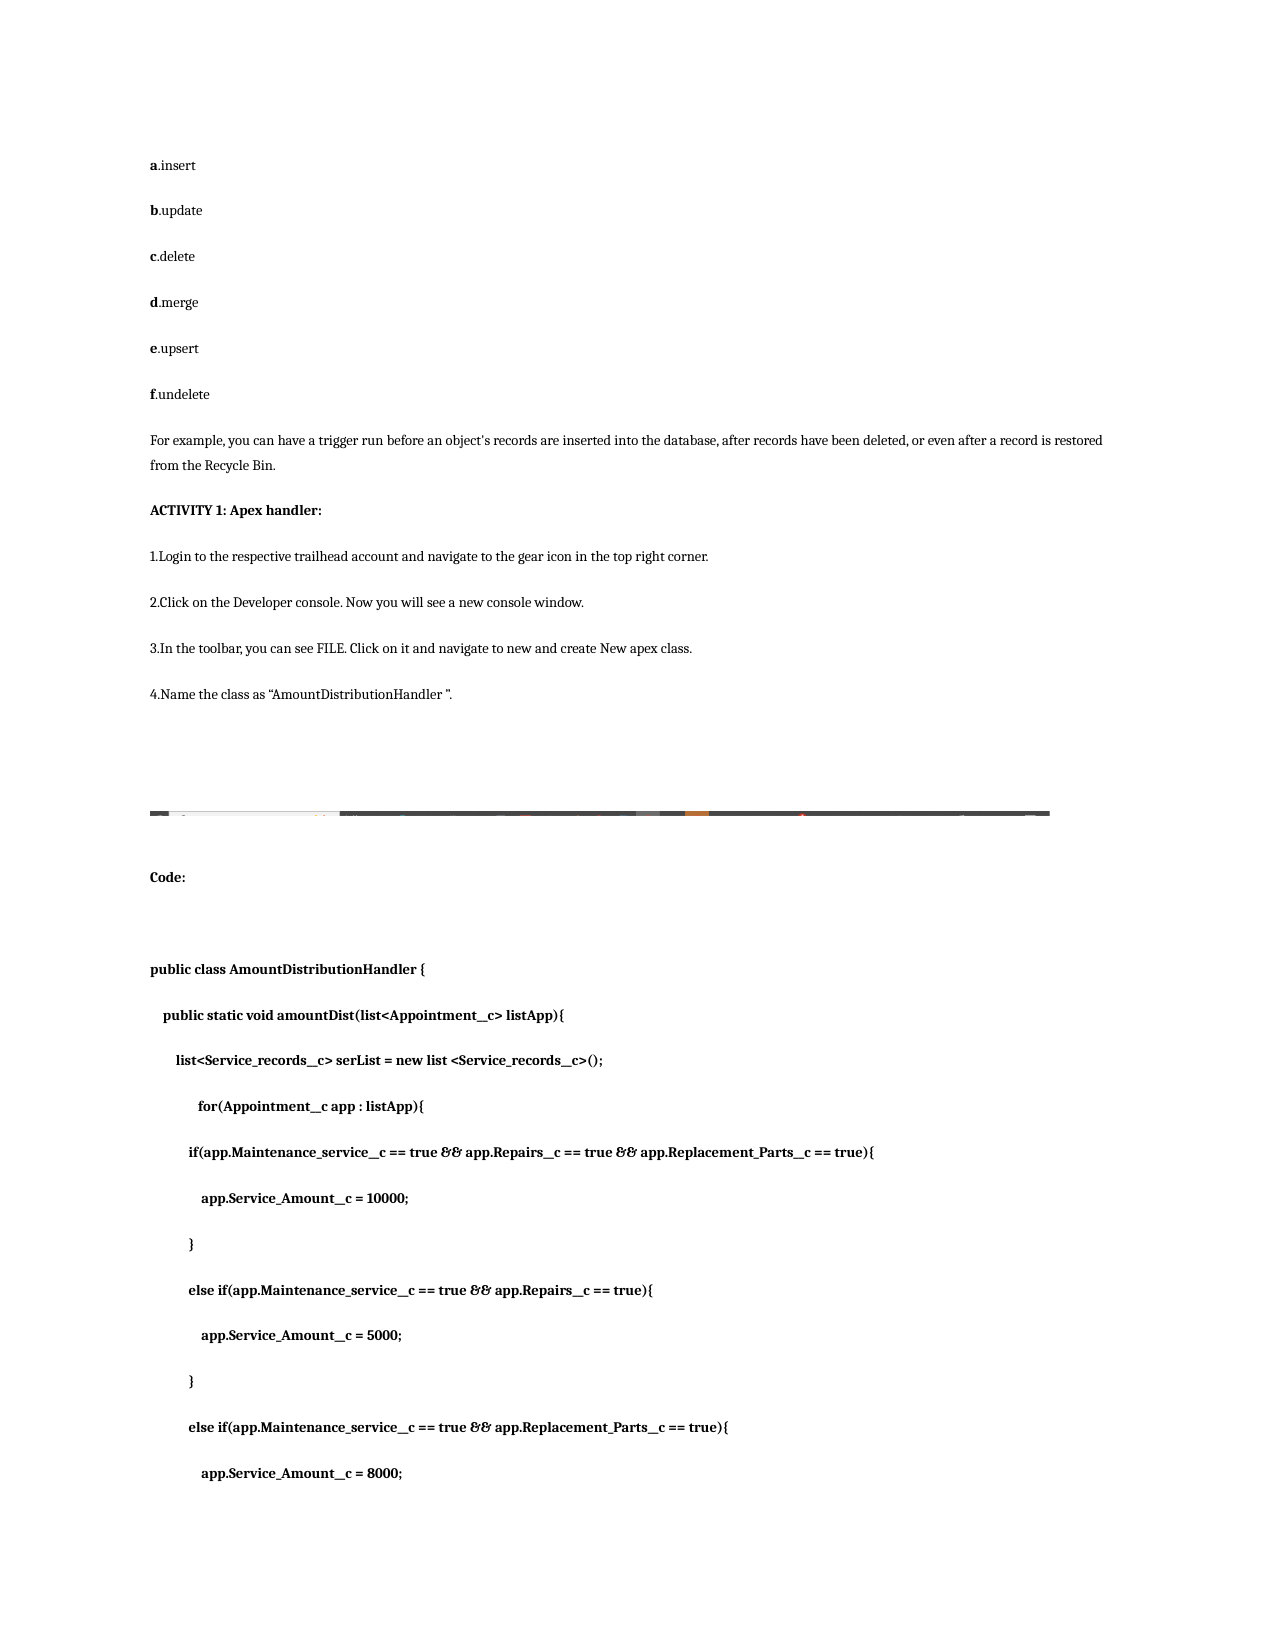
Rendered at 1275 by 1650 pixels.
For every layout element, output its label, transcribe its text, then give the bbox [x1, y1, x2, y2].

text for(Appointment__c app : listApp){ [150, 1092, 1125, 1117]
text c.delete [150, 242, 1125, 267]
text app.Service_Amount__c = 5000; [150, 1321, 1125, 1346]
text a.insert [150, 150, 1125, 175]
text 2.Click on the Developer console. Now you will see a new console window. [150, 587, 1125, 612]
text 3.In the toolbar, you can see FILE. Click on it and navigate to new and create New apex class. [150, 633, 1125, 658]
text } [150, 1367, 1125, 1392]
text list<Service_records__c> serList = new list <Service_records__c>(); [150, 1046, 1125, 1071]
text ACTIVITY 1: Apex handler: [150, 496, 1125, 521]
text else if(app.Maintenance_service__c == true && app.Repairs__c == true){ [150, 1275, 1125, 1300]
text For example, you can have a trigger run before an object's records are inserted into the database, after records have been deleted, or even after a record is restored from the Recycle Bin. [150, 425, 1125, 475]
text 4.Name the class as “AmountDistributionHandler ”. [150, 679, 1125, 704]
text public static void amountDist(list<Appointment__c> listApp){ [150, 1000, 1125, 1025]
text b.update [150, 196, 1125, 221]
text d.merge [150, 287, 1125, 312]
text app.Service_Amount__c = 10000; [150, 1183, 1125, 1208]
text else if(app.Maintenance_service__c == true && app.Replacement_Parts__c == true){ [150, 1412, 1125, 1437]
text Code: [150, 862, 1125, 887]
text public class AmountDistributionHandler { [150, 954, 1125, 979]
text e.upsert [150, 333, 1125, 358]
text 1.Login to the respective trailhead account and navigate to the gear icon in the top right corner. [150, 542, 1125, 567]
text if(app.Maintenance_service__c == true && app.Repairs__c == true && app.Replacement_Parts__c == true){ [150, 1137, 1125, 1162]
text f.undelete [150, 379, 1125, 404]
text app.Service_Amount__c = 8000; [150, 1458, 1125, 1483]
text } [150, 1229, 1125, 1254]
